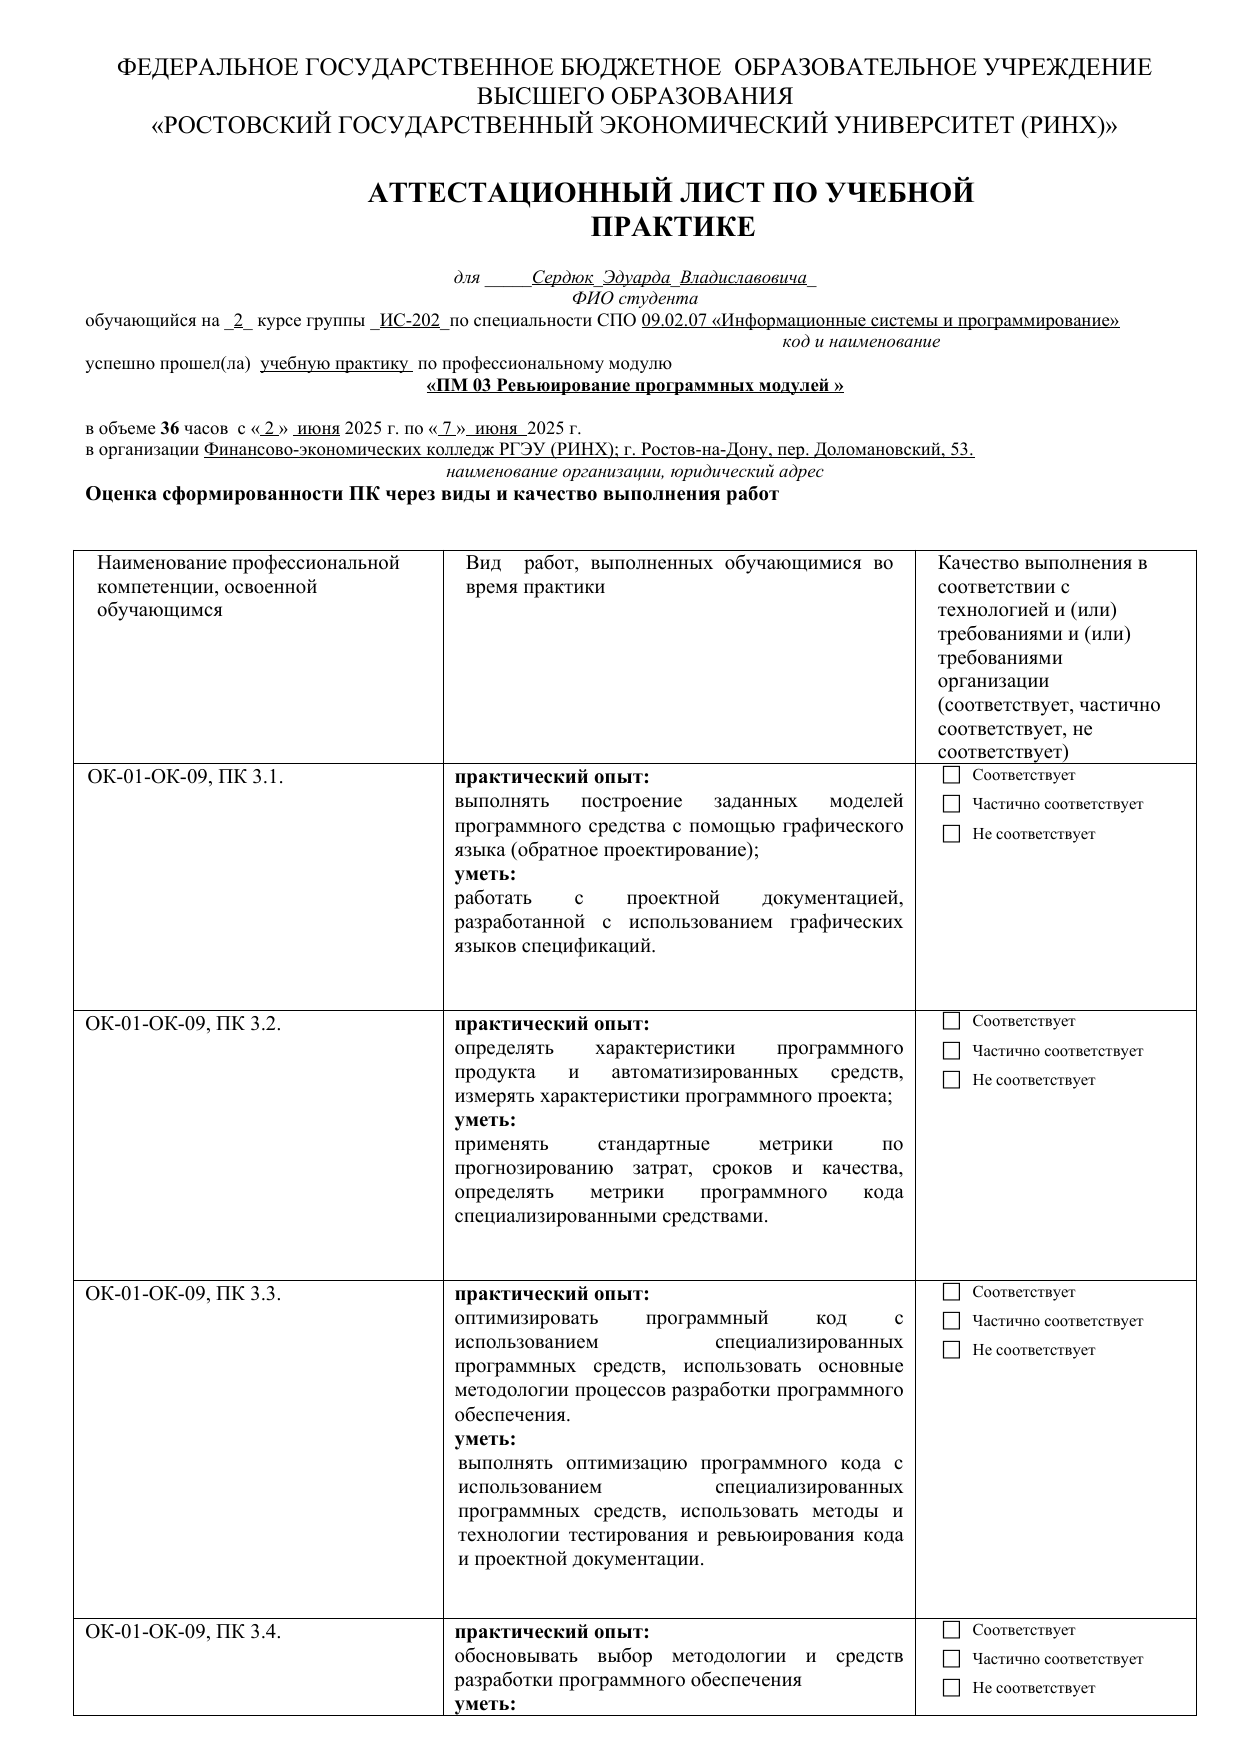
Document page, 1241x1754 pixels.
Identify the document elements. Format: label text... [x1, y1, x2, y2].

table_header ФЕДЕРАЛЬНОЕ ГОСУДАРСТВЕННОЕ БЮДЖЕТНОЕ ОБРАЗОВАТЕЛЬНОЕ УЧРЕЖДЕНИЕ ВЫСШЕГО ОБРАЗОВАНИЯ «РОСТОВСКИЙ ГОСУДАРСТВЕННЫЙ ЭКОНОМИЧЕСКИЙ УНИВЕРСИТЕТ (РИНХ)» АТТЕСТАЦИОННЫЙ ЛИСТ ПО УЧЕБНОЙ ПРАКТИКЕ для _____Сердюк_Эдуарда_Владиславовича_ ФИО студента обучающийся на _2_ курсе группы _ИС-202_по специальности СПО 09.02.07 «Информационные системы и программирование» код и наименование успешно прошел(ла) учебную практику по профессиональному модулю «ПМ 03 Ревьюирование программных модулей » в объеме 36 часов с « 2 » июня 2025 г. по « 7 » июня 2025 г. в организации Финансово-экономических колледж РГЭУ (РИНХ); г. Ростов-на-Дону, пер. Доломановский, 53. наименование организации, юридический адрес Оценка сформированности ПК через виды и качество выполнения работ [74, 52, 1196, 549]
table_cell практический опыт: оптимизировать программный код с использованием специализированных программных средств, использовать основные методологии процессов разработки программного обеспечения. уметь: выполнять оптимизацию программного кода с использованием специализированных программных средств, использовать методы и технологии тестирования и ревьюирования кода и проектной документации. [444, 1281, 915, 1618]
table_cell Наименование профессиональной компетенции, освоенной обучающимся [74, 551, 443, 763]
table_cell ⃞ Соответствует ⃞ Частично соответствует ⃞ Не соответствует [916, 764, 1196, 1010]
table_cell ОК-01-ОК-09, ПК 3.1. [74, 764, 443, 1010]
table_cell ОК-01-ОК-09, ПК 3.2. [74, 1011, 443, 1280]
table_cell Вид работ, выполненных обучающимися во время практики [444, 551, 915, 763]
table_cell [444, 1619, 915, 1715]
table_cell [916, 1281, 1196, 1618]
table_cell ОК-01-ОК-09, ПК 3.3. [74, 1281, 443, 1618]
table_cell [916, 1619, 1196, 1715]
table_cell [74, 1619, 443, 1715]
table_cell практический опыт: выполнять построение заданных моделей программного средства с помощью графического языка (обратное проектирование); уметь: работать с проектной документацией, разработанной с использованием графических языков спецификаций. [444, 764, 915, 1010]
table_cell Качество выполнения в соответствии с технологией и (или) требованиями и (или) требованиями организации (соответствует, частично соответствует, не соответствует) [916, 551, 1196, 763]
table_cell ⃞ Соответствует ⃞ Частично соответствует ⃞ Не соответствует [916, 1011, 1196, 1280]
table_cell практический опыт: определять характеристики программного продукта и автоматизированных средств, измерять характеристики программного проекта; уметь: применять стандартные метрики по прогнозированию затрат, сроков и качества, определять метрики программного кода специализированными средствами. [444, 1011, 915, 1280]
